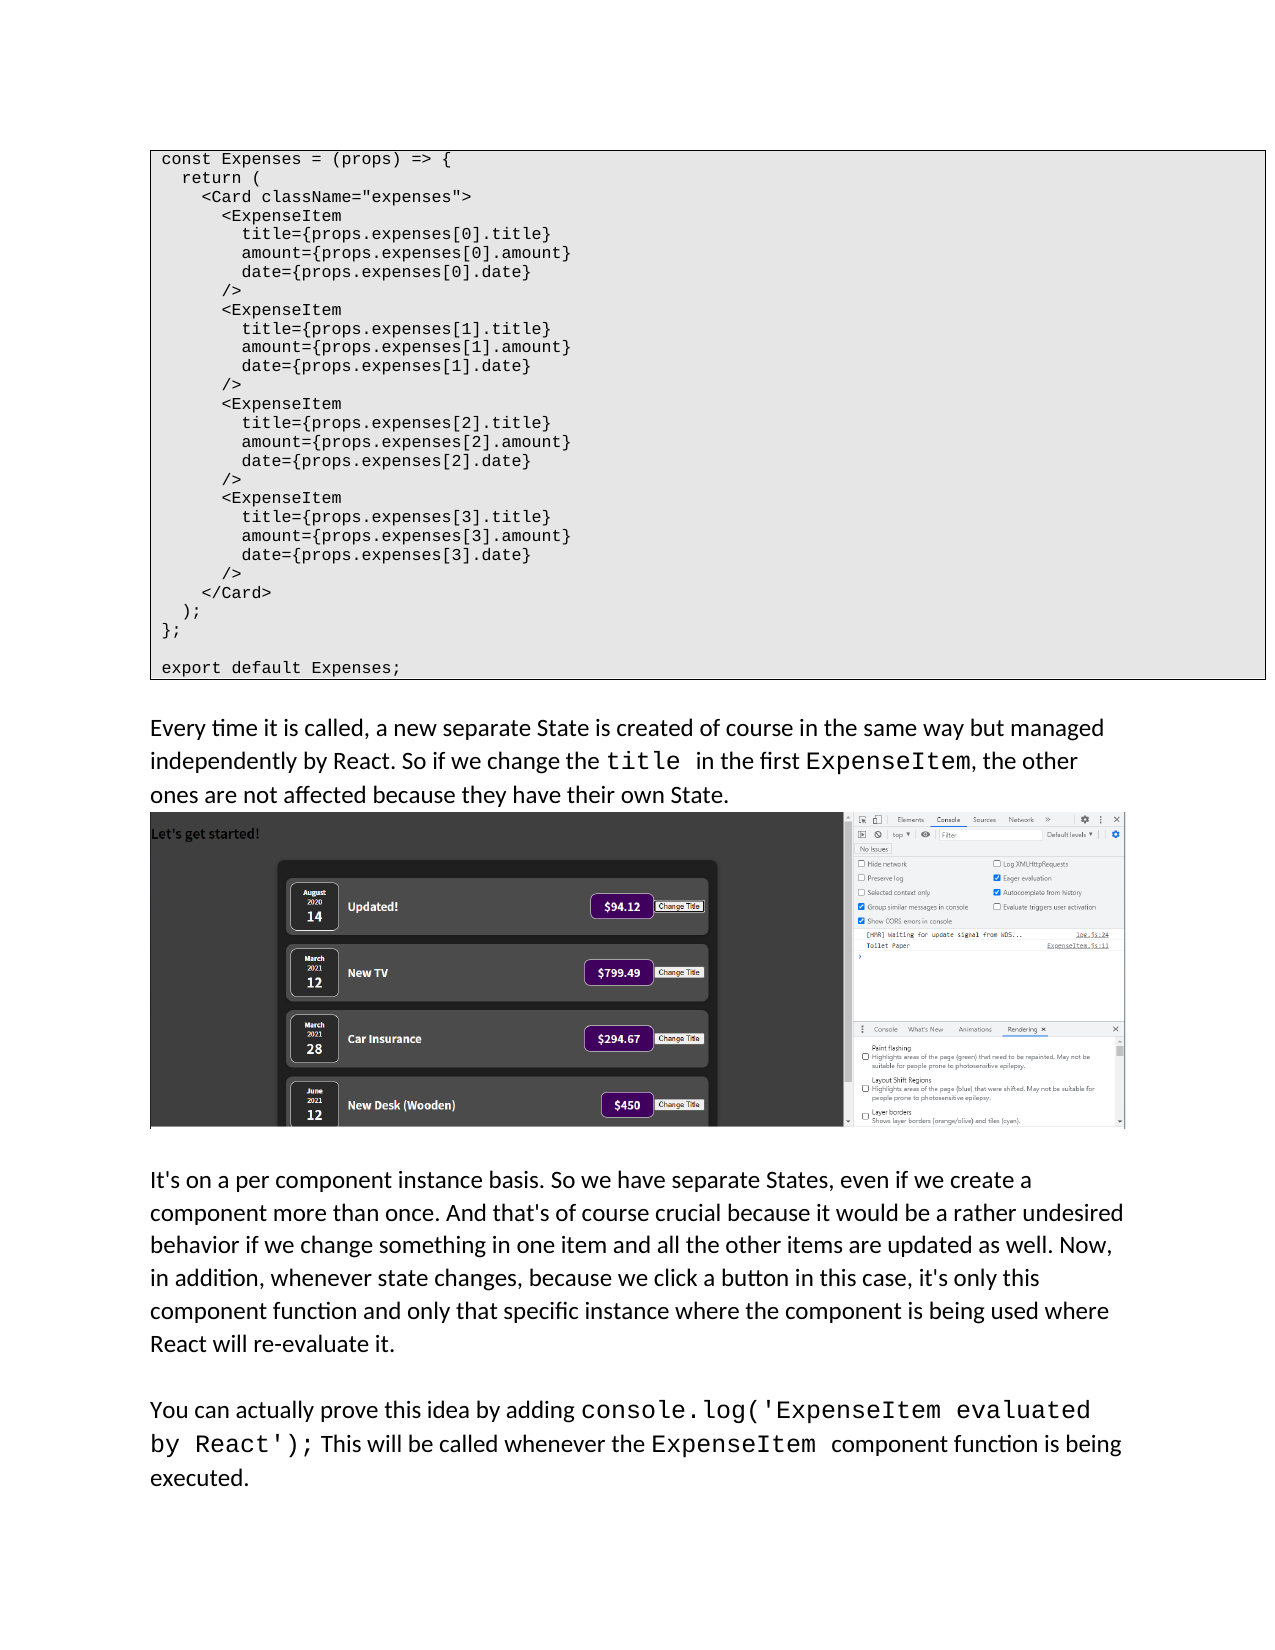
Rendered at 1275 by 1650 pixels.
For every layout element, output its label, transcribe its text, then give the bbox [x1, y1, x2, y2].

text It's on a per component instance basis. So we have separate States, even if we create a component more than once. And that's of course crucial because it would be a rather undesired behavior if we change something in one item and all the other items are updated as well. Now, in addition, whenever state changes, because we click a button in this case, it's only this component function and only that specific instance where the component is being used where React will re-evaluate it. [150, 1164, 1125, 1359]
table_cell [151, 151, 1265, 678]
text Every time it is called, a new separate State is created of course in the same way but managed independently by React. So if we change the title in the first ExpenseItem, the other ones are not affected because they have their own State. [150, 712, 1125, 810]
picture [150, 812, 1125, 1129]
text You can actually prove this idea by adding console.log('ExpenseItem evaluated by React'); This will be called whenever the ExpenseItem component function is being executed. [150, 1394, 1125, 1493]
